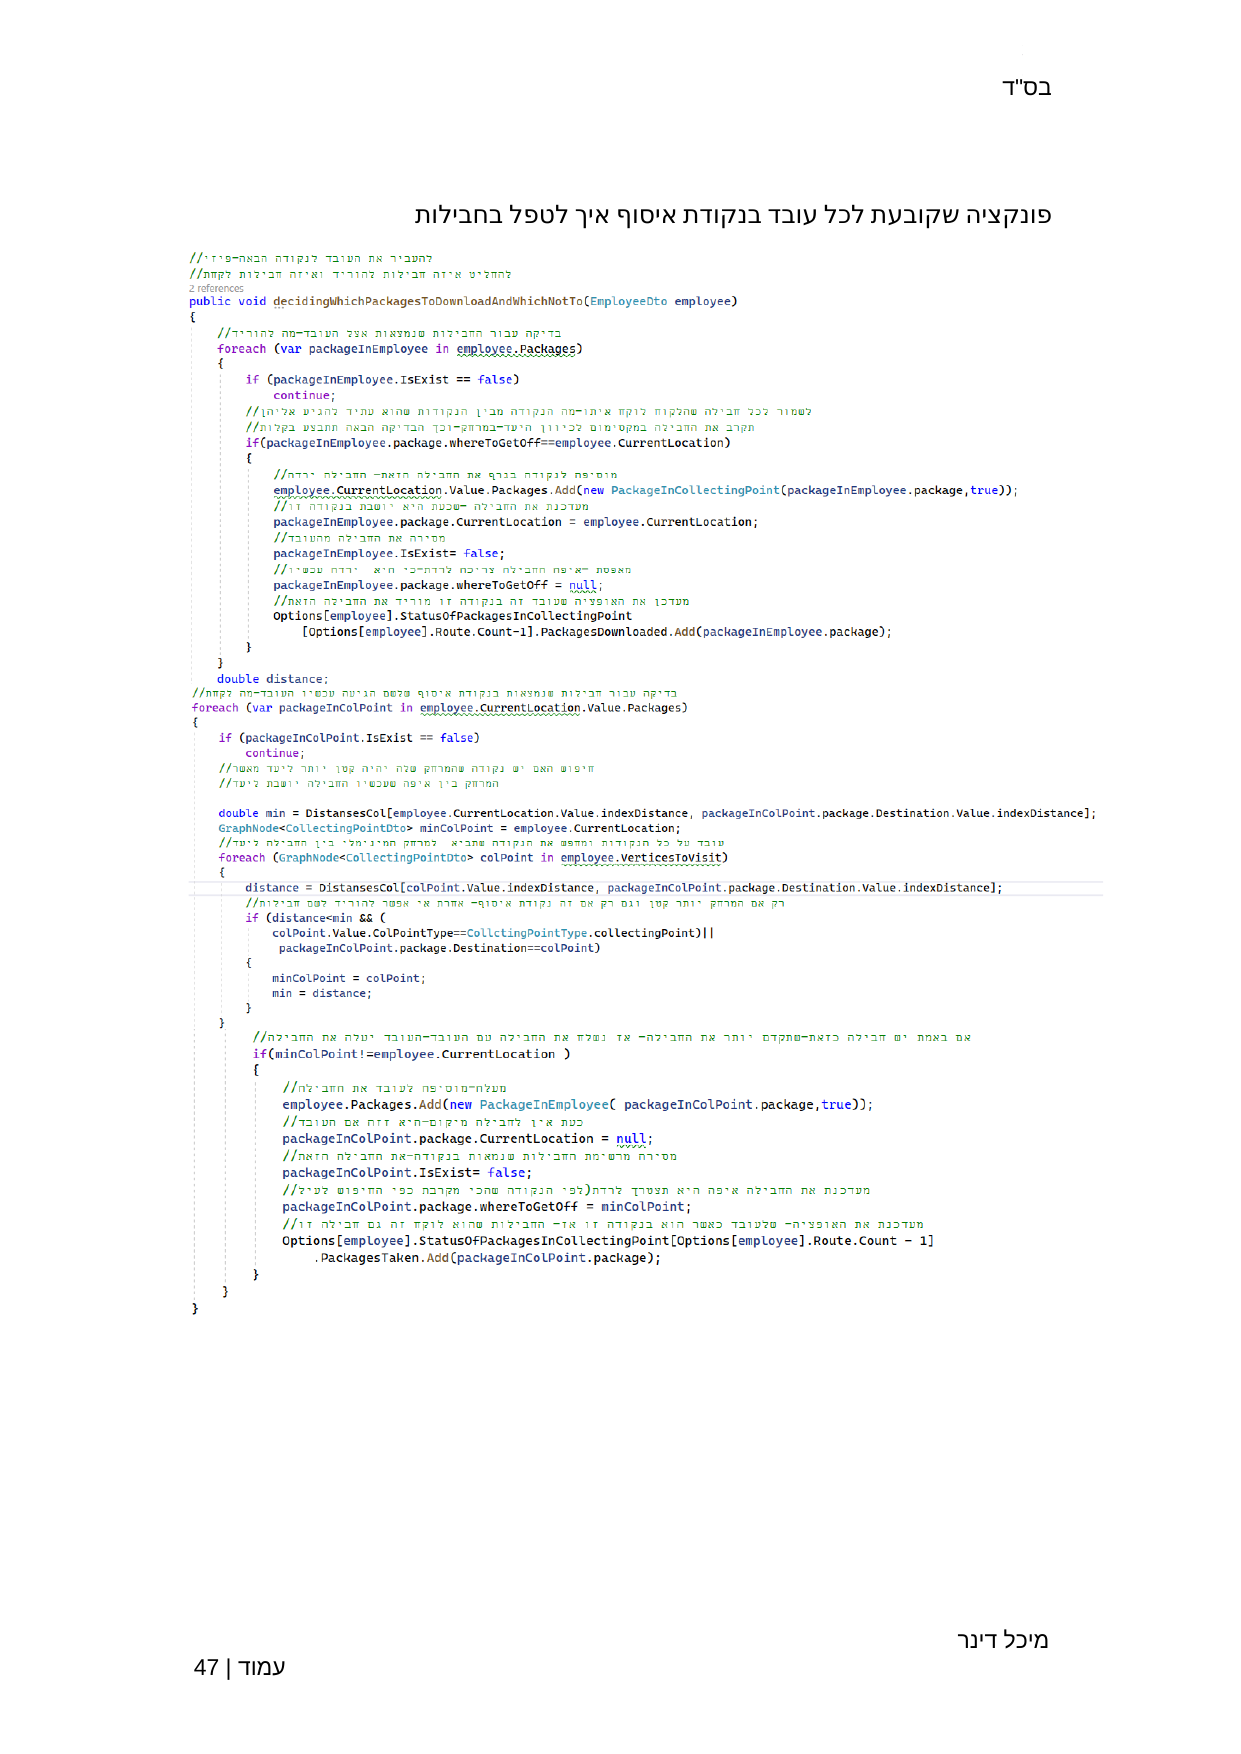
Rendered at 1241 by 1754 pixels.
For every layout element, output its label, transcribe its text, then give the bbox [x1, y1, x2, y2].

text פונקציה שקובעת לכל עובד בנקודת איסוף איך לטפל בחבילות [187, 199, 1053, 230]
